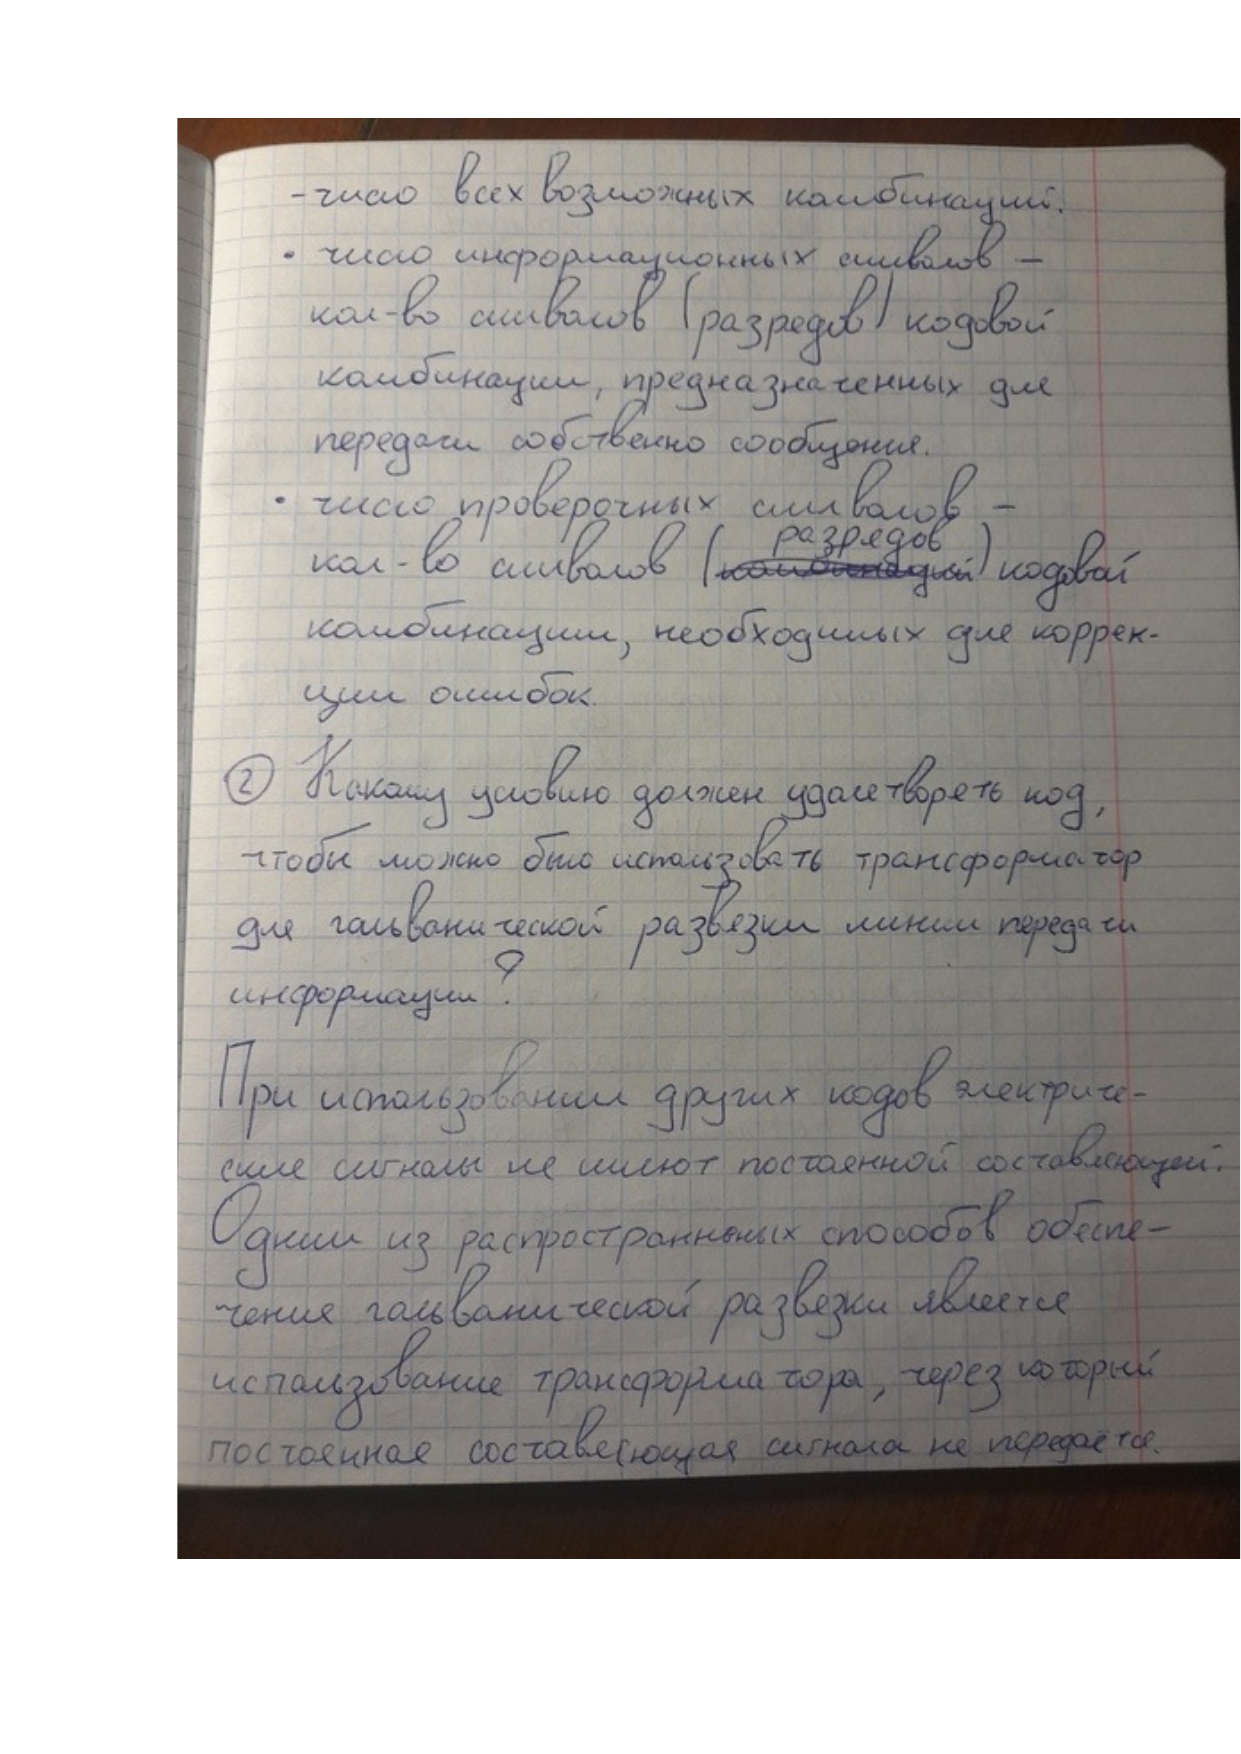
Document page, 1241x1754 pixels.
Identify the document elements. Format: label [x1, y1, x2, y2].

picture [177, 118, 1241, 1559]
